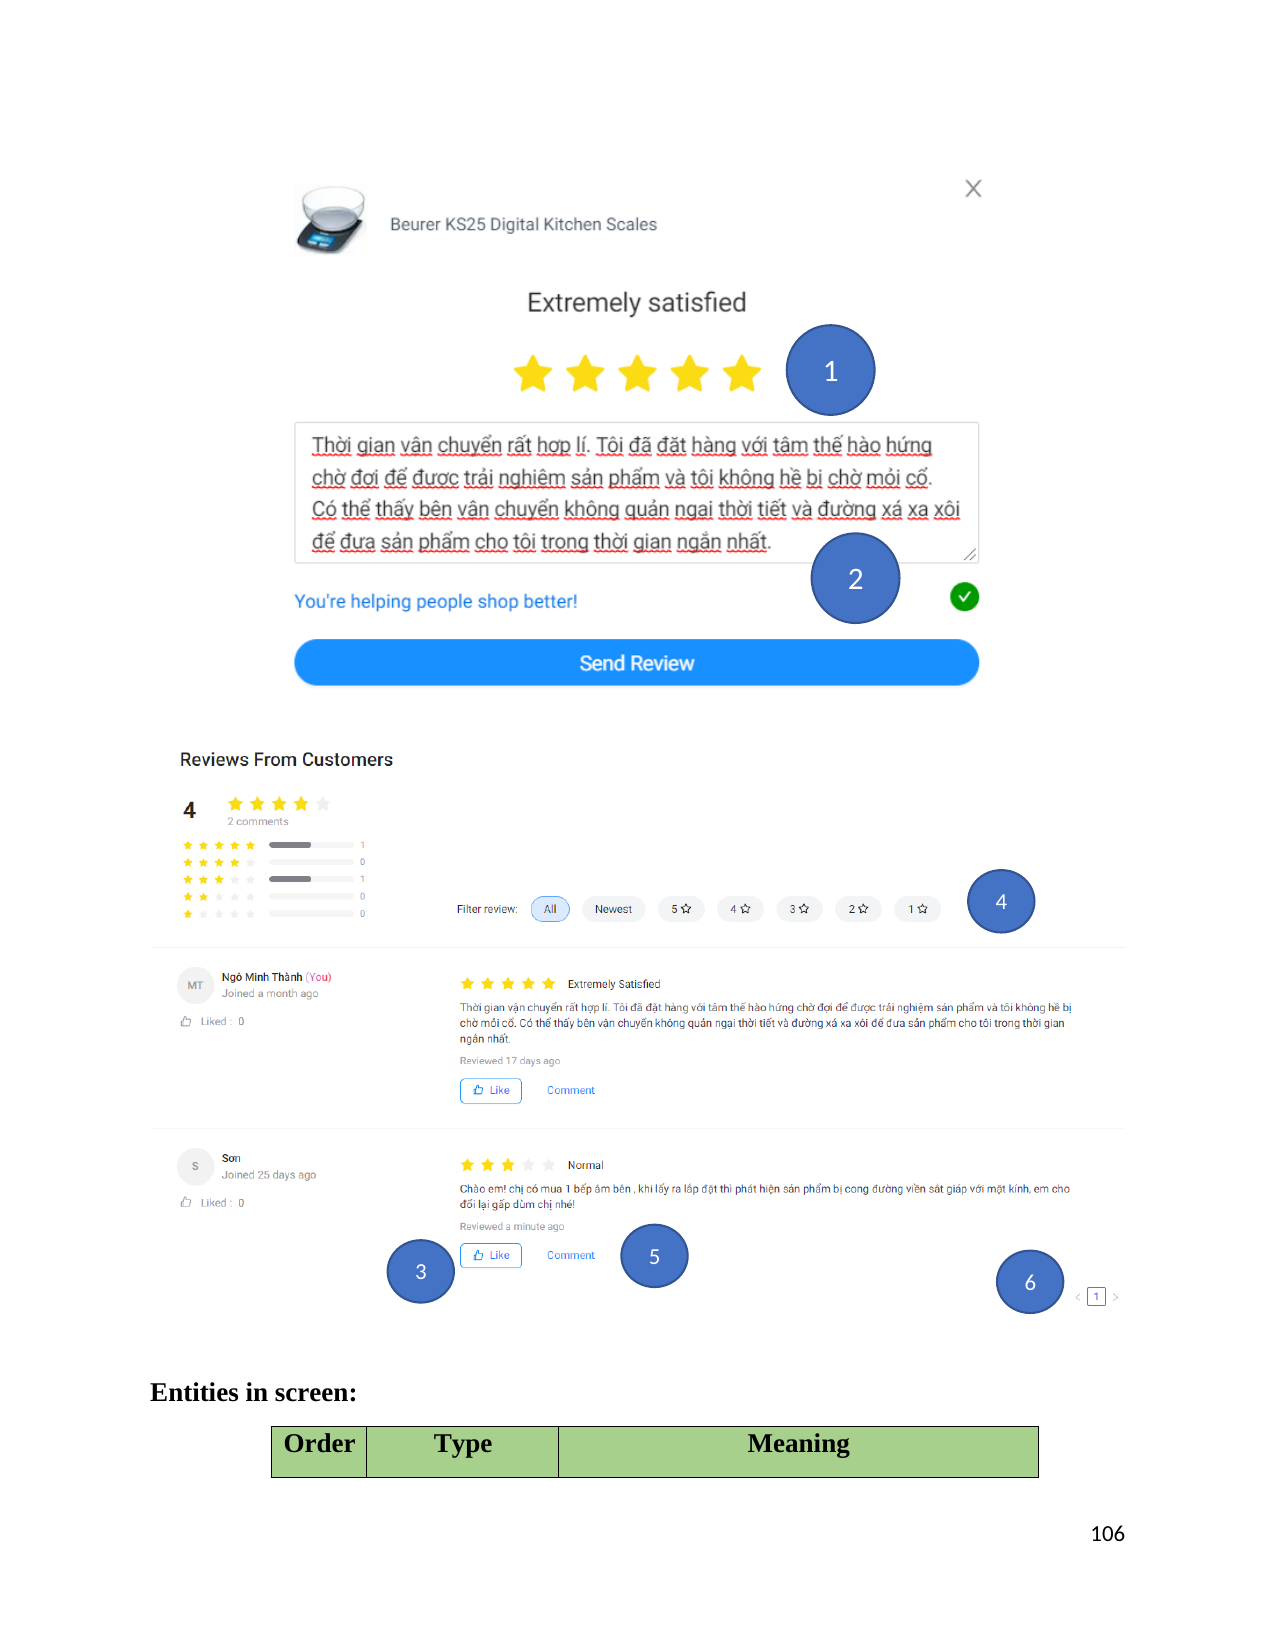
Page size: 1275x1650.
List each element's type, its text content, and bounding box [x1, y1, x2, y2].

table_header Meaning [559, 1427, 1038, 1477]
picture [150, 735, 1125, 1307]
picture [262, 150, 1013, 717]
table_header Type [367, 1427, 558, 1477]
text Entities in screen: [150, 1376, 1125, 1407]
table_header Order [272, 1427, 366, 1477]
